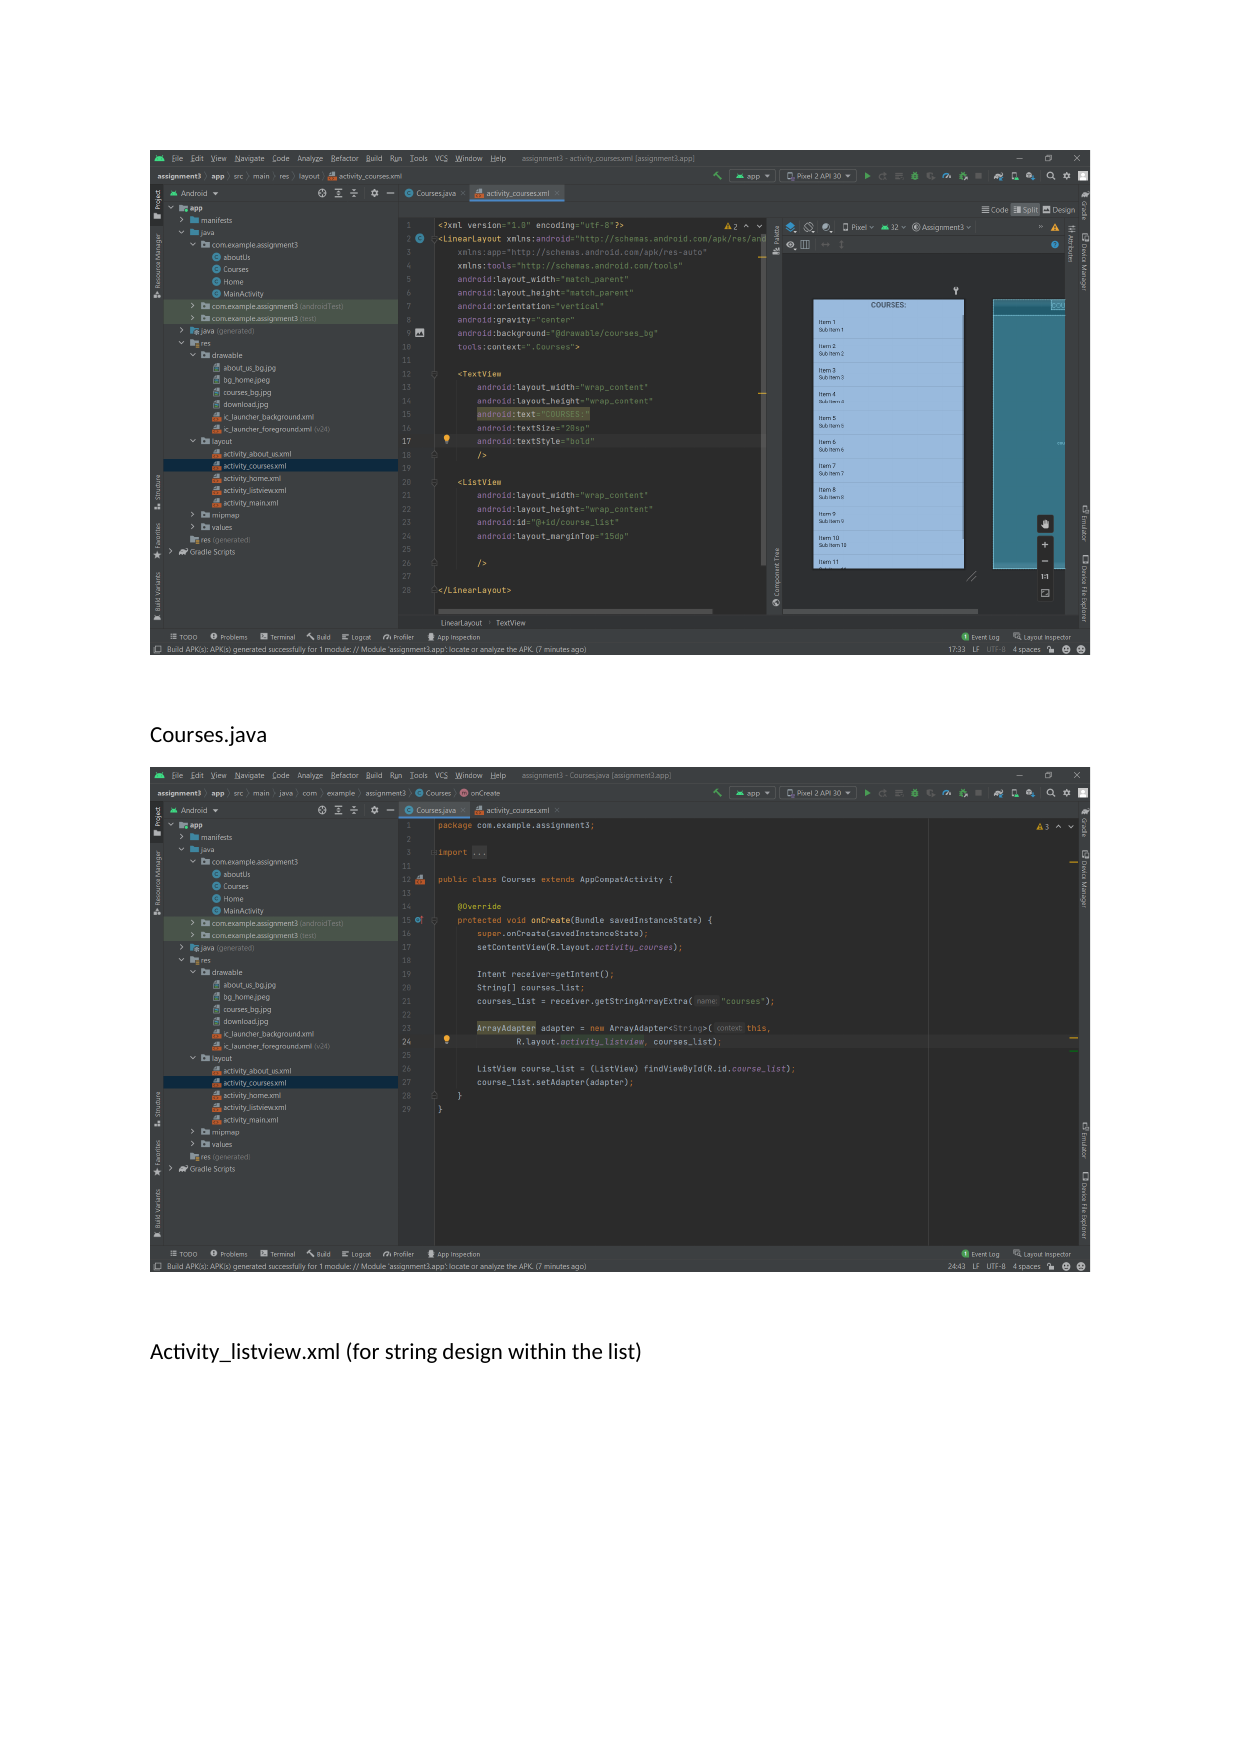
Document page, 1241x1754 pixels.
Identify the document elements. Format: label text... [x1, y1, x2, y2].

picture [150, 767, 1091, 1272]
picture [150, 150, 1091, 655]
text Activity_listview.xml (for string design within the list) [150, 1337, 1090, 1365]
text Courses.java [150, 720, 1090, 748]
